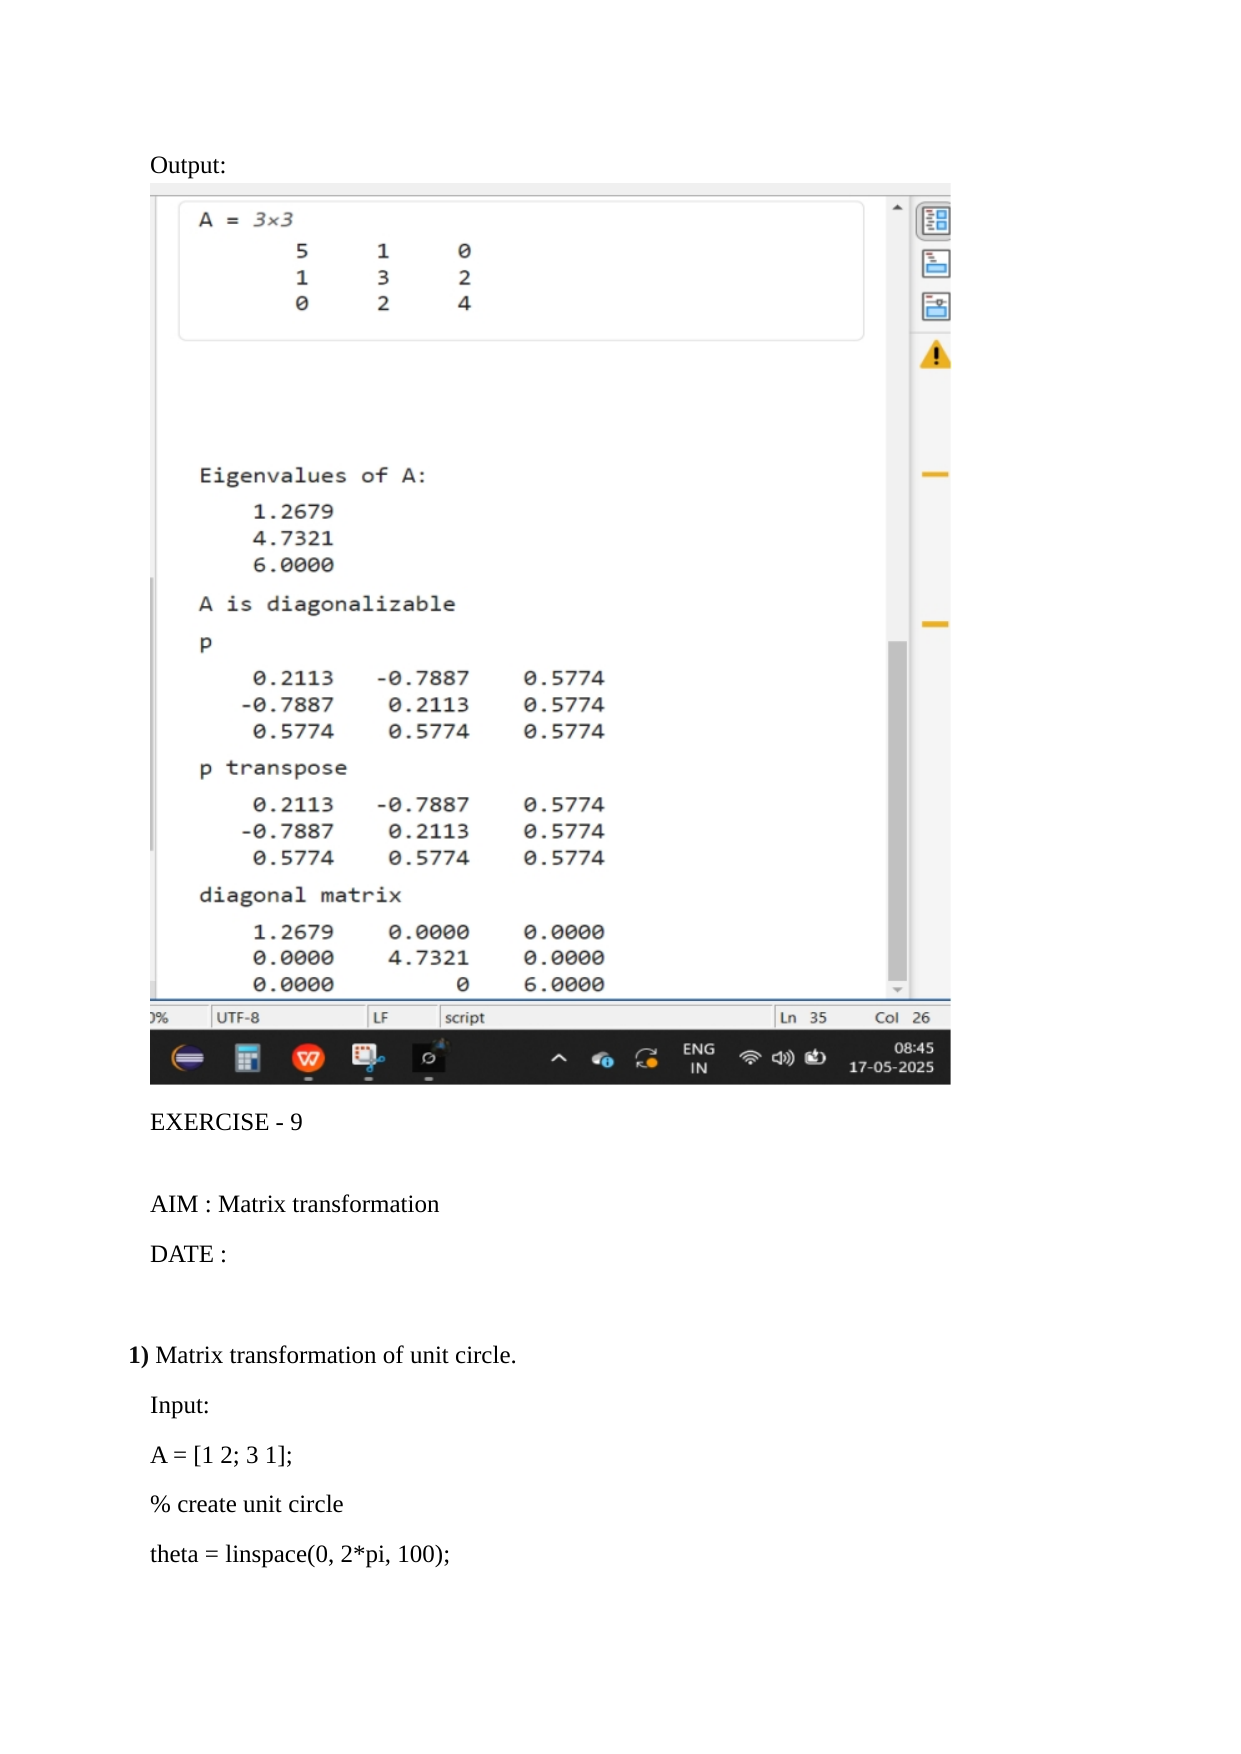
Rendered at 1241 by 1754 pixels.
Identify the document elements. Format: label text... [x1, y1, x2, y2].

text Input: [150, 1390, 1090, 1419]
picture [150, 183, 952, 1086]
list Matrix transformation of unit circle. [128, 1341, 1090, 1369]
text DATE : [150, 1239, 1090, 1268]
text EXERCISE - 9 [150, 1107, 1090, 1136]
text AIM : Matrix transformation [150, 1156, 1090, 1218]
text % create unit circle [150, 1489, 1090, 1518]
text theta = linspace(0, 2*pi, 100); [150, 1539, 1090, 1568]
text A = [1 2; 3 1]; [150, 1440, 1090, 1469]
